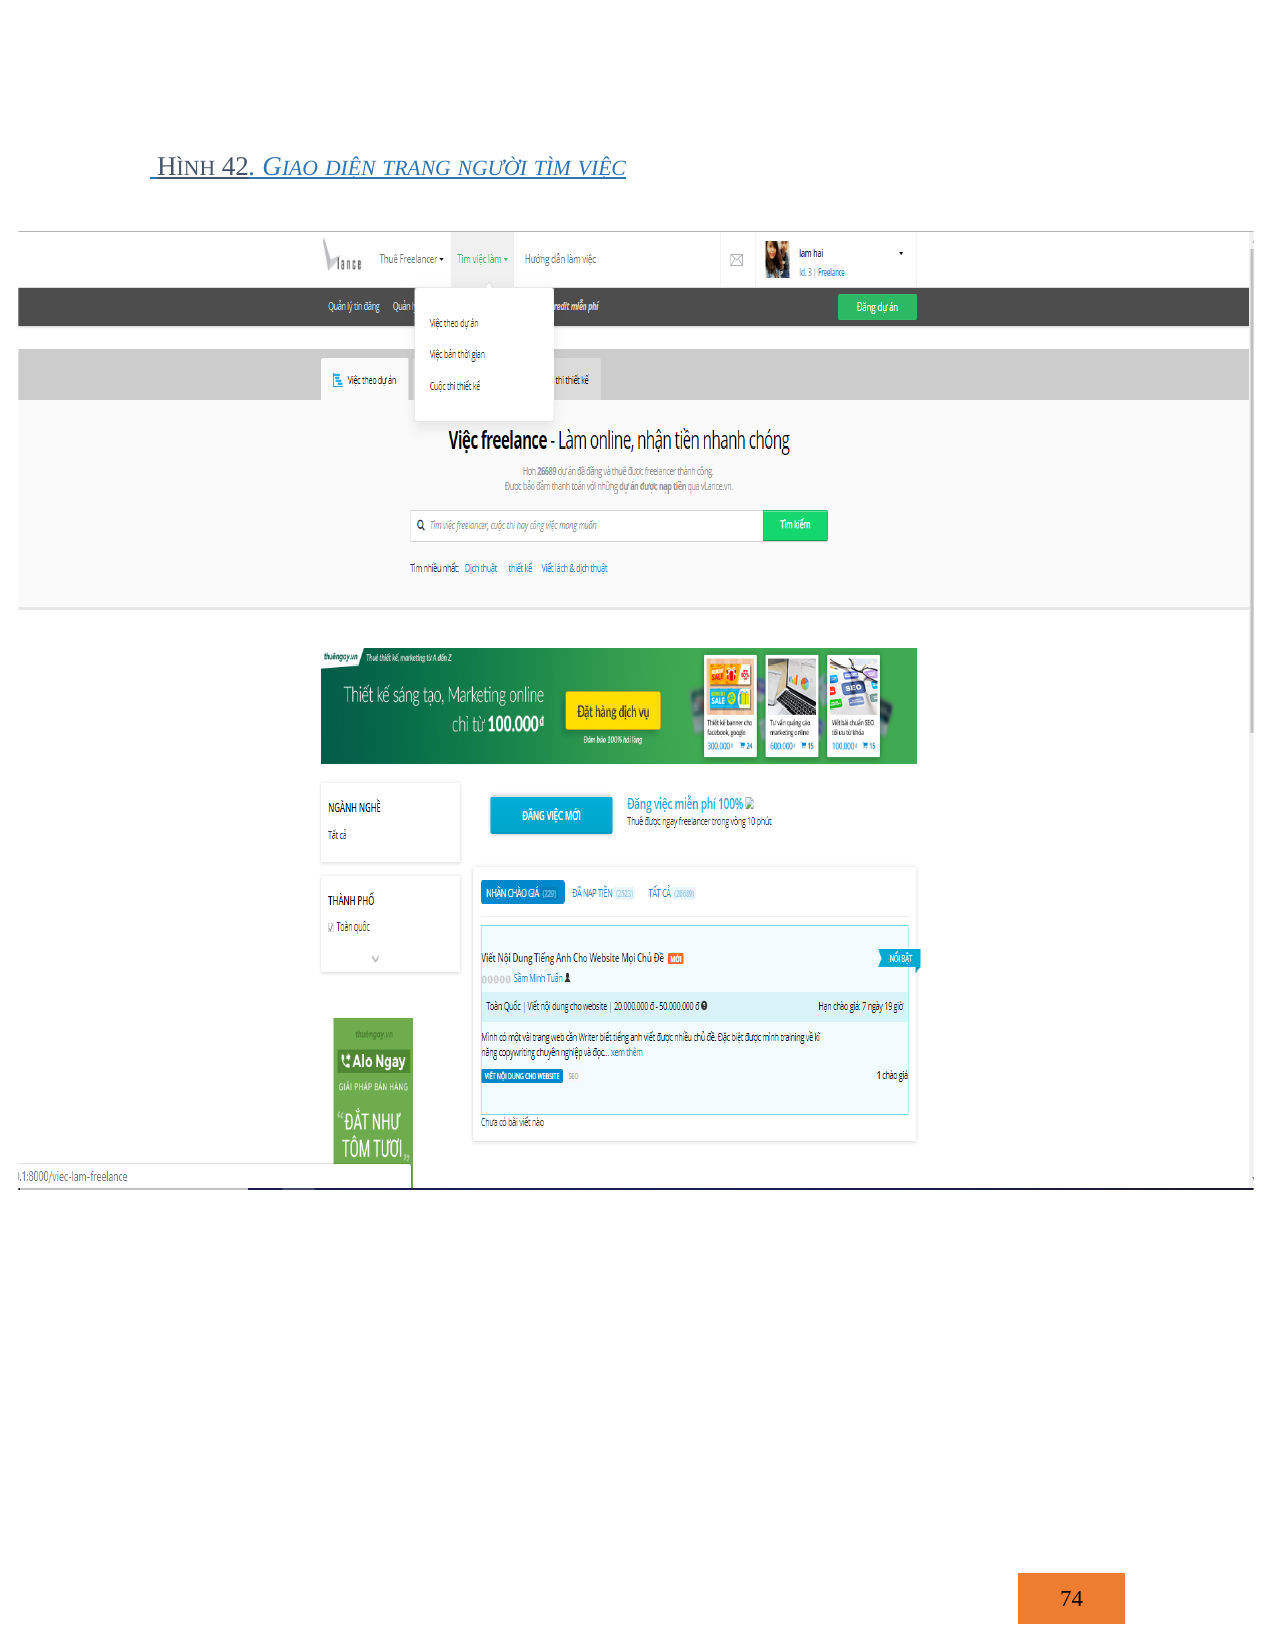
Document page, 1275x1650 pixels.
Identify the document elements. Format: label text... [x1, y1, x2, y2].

text Hình 42. Giao diện trang người tìm việc [150, 150, 1125, 181]
picture [18, 229, 1254, 1190]
